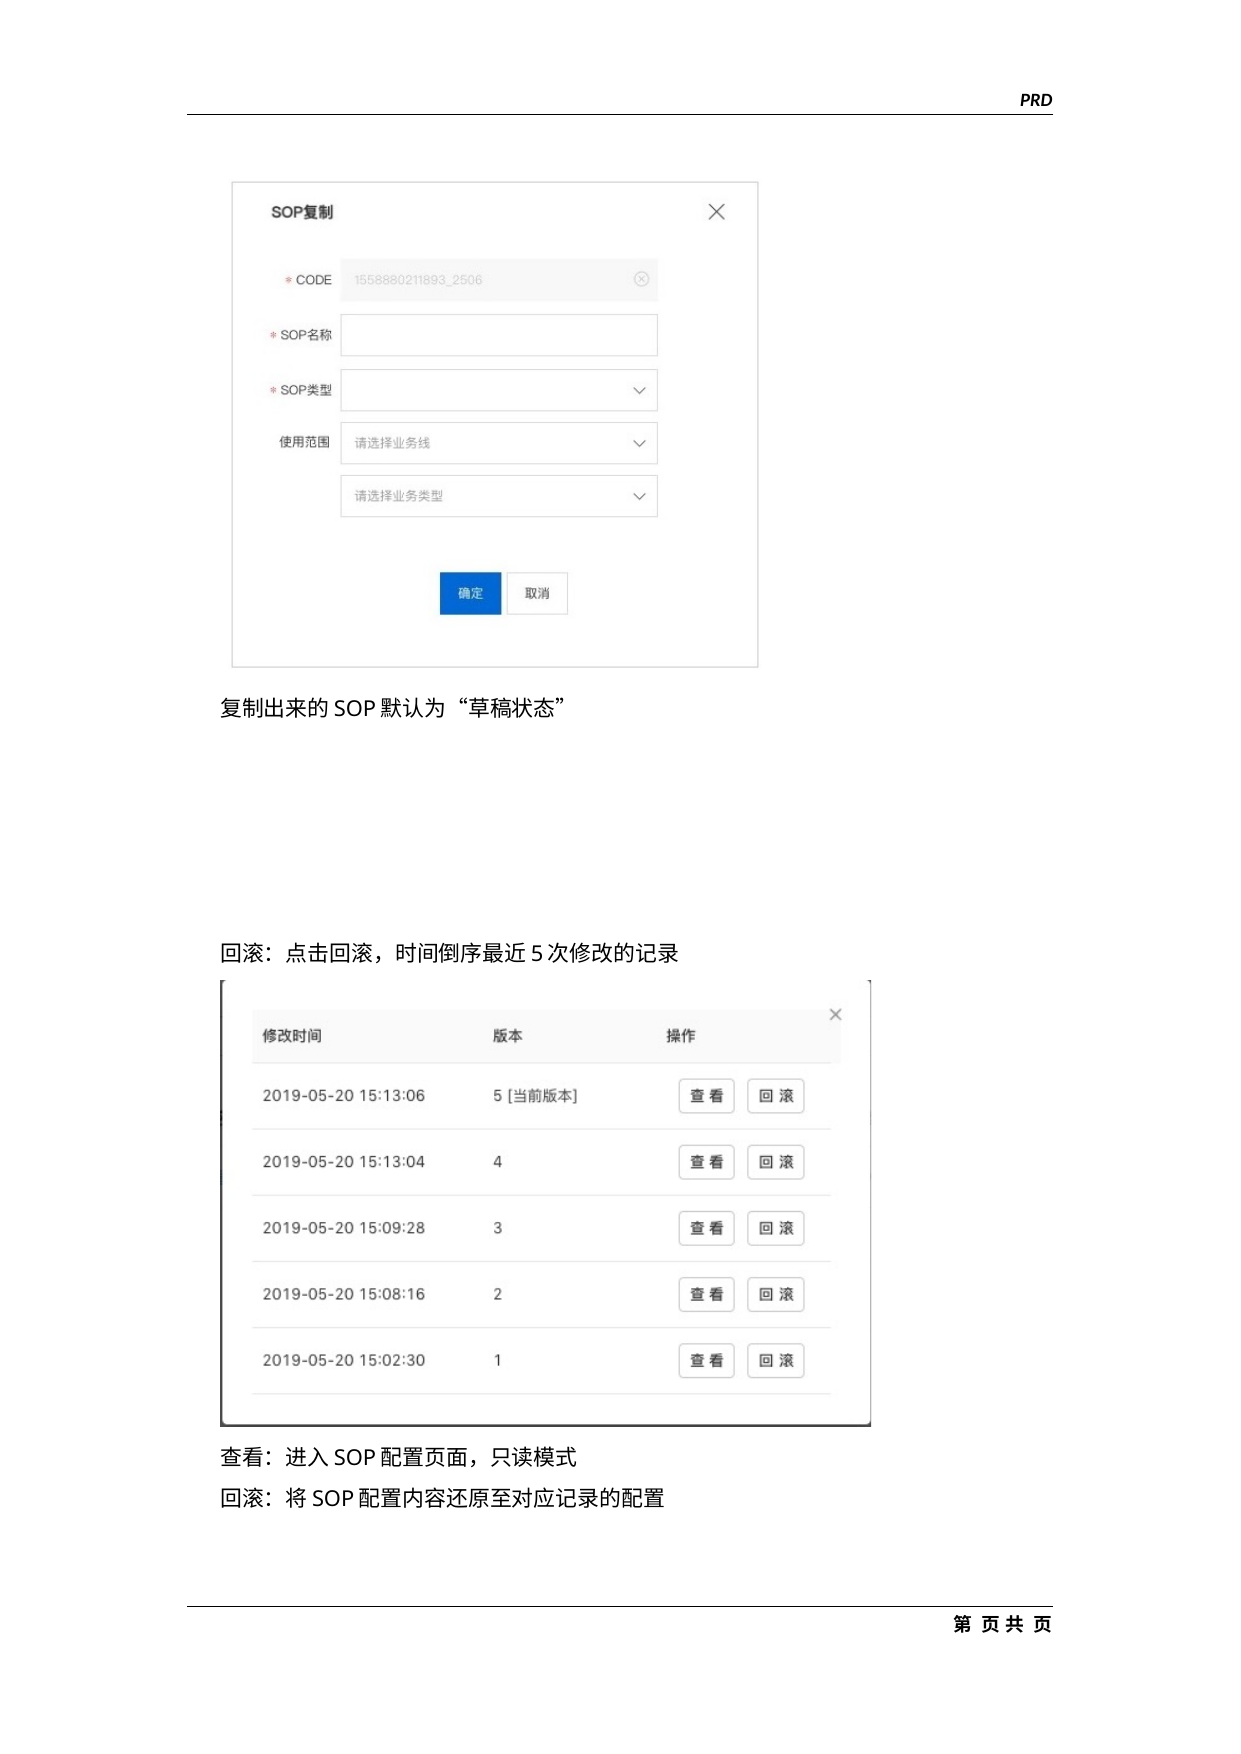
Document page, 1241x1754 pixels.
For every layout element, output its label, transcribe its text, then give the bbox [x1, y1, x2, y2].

text 复制出来的SOP默认为“草稿状态” [187, 690, 1053, 723]
text 回滚：点击回滚，时间倒序最近5次修改的记录 [187, 935, 1053, 968]
picture [220, 170, 768, 674]
picture [220, 980, 872, 1427]
text 查看：进入SOP配置页面，只读模式 [187, 1439, 1053, 1472]
text 回滚：将SOP配置内容还原至对应记录的配置 [187, 1480, 1053, 1513]
